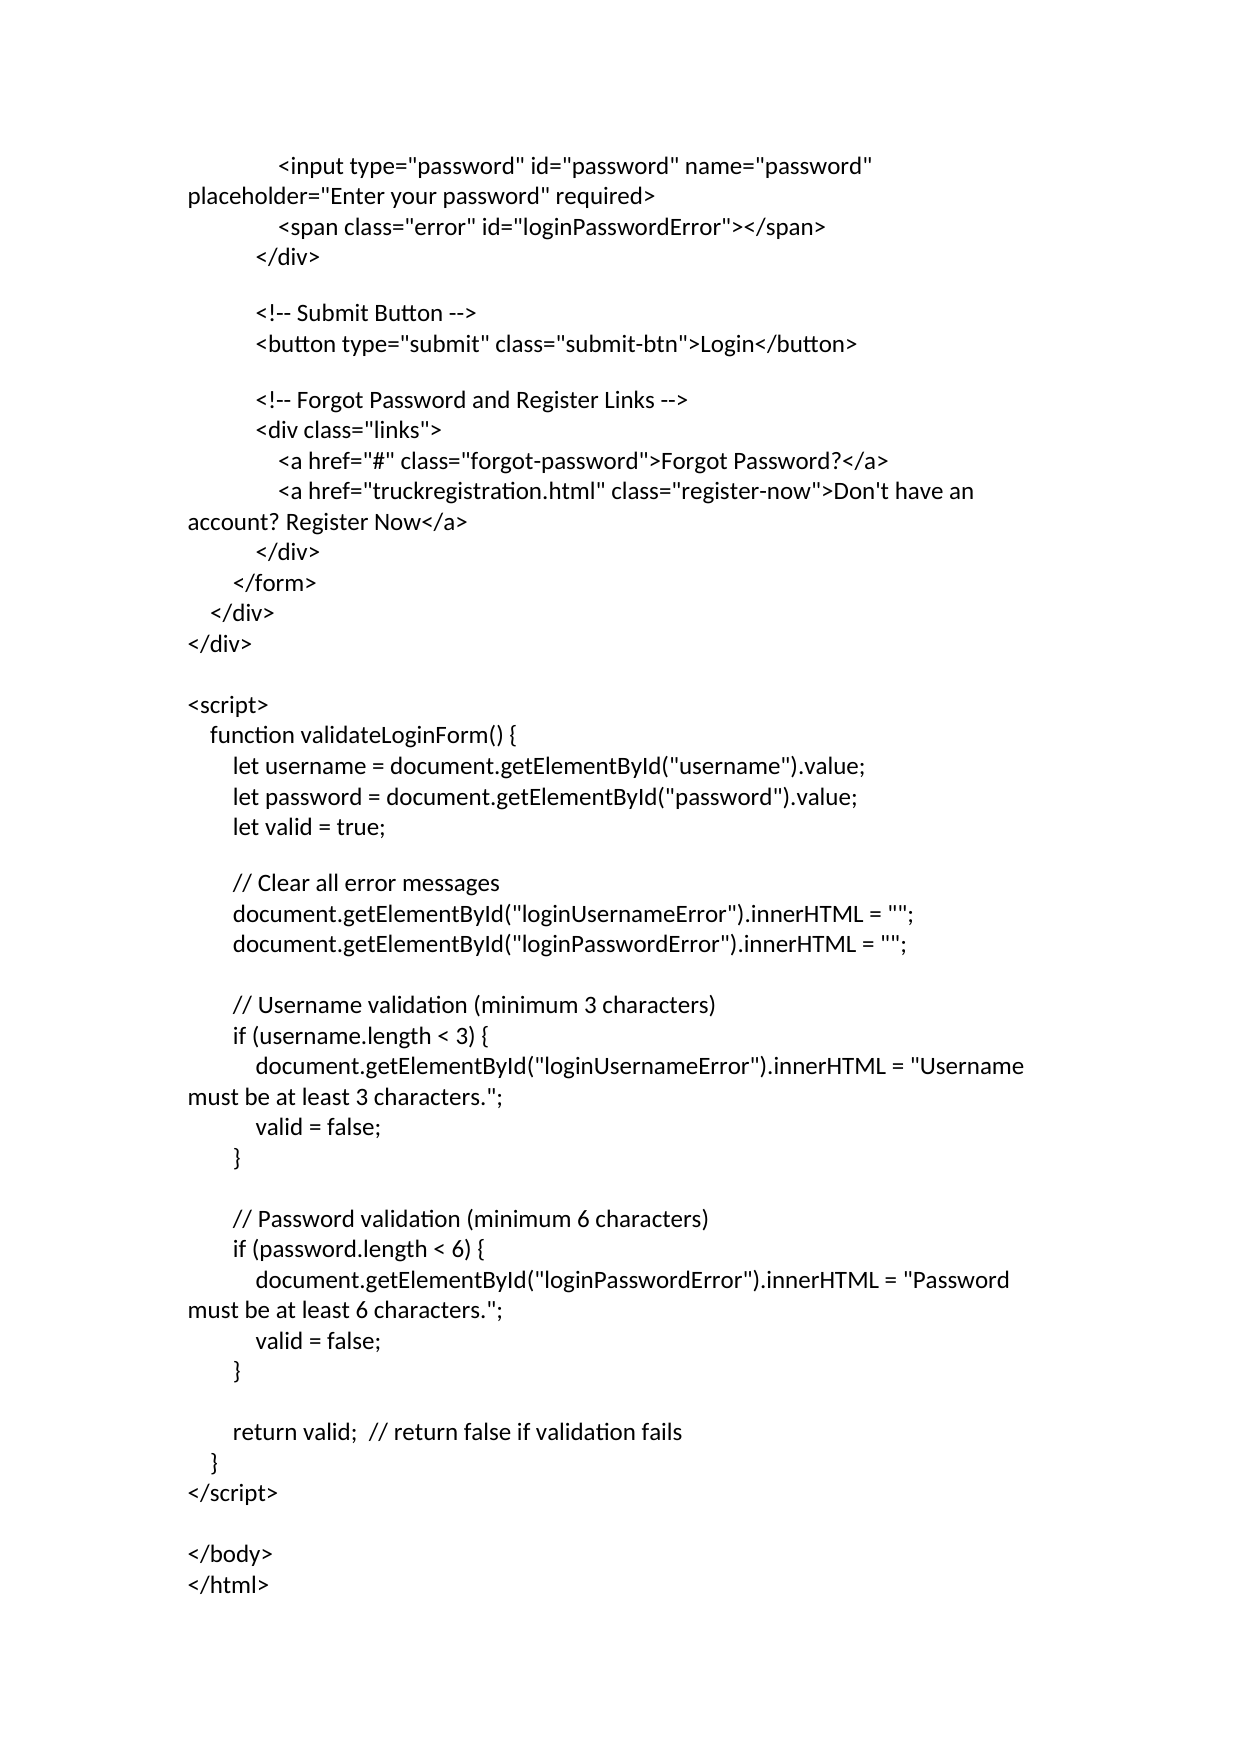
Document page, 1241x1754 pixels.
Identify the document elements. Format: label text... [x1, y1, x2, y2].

text if (password.length < 6) { [187, 1233, 1053, 1264]
text <div class="links"> [187, 414, 1053, 445]
text </div> [187, 628, 1053, 659]
text <script> [187, 689, 1053, 720]
text document.getElementById("loginUsernameError").innerHTML = "Username must be at least 3 characters."; [187, 1050, 1053, 1111]
text document.getElementById("loginPasswordError").innerHTML = "Password must be at least 6 characters."; [187, 1264, 1053, 1325]
text </body> [187, 1539, 1053, 1569]
text </script> [187, 1478, 1053, 1508]
text } [187, 1447, 1053, 1478]
text <button type="submit" class="submit-btn">Login</button> [187, 328, 1053, 358]
text valid = false; [187, 1111, 1053, 1142]
text document.getElementById("loginUsernameError").innerHTML = ""; [187, 898, 1053, 928]
text function validateLoginForm() { [187, 720, 1053, 750]
text </div> [187, 242, 1053, 272]
text let valid = true; [187, 811, 1053, 842]
text return valid; // return false if validation fails [187, 1417, 1053, 1447]
text <a href="truckregistration.html" class="register-now">Don't have an account? Register Now</a> [187, 476, 1053, 537]
text <a href="#" class="forgot-password">Forgot Password?</a> [187, 445, 1053, 476]
text let password = document.getElementById("password").value; [187, 781, 1053, 811]
text } [187, 1356, 1053, 1386]
text <span class="error" id="loginPasswordError"></span> [187, 211, 1053, 242]
text </html> [187, 1569, 1053, 1600]
text } [187, 1142, 1053, 1172]
text </div> [187, 598, 1053, 628]
text // Password validation (minimum 6 characters) [187, 1203, 1053, 1233]
text <!-- Submit Button --> [187, 297, 1053, 328]
text valid = false; [187, 1325, 1053, 1356]
text // Clear all error messages [187, 867, 1053, 898]
text if (username.length < 3) { [187, 1020, 1053, 1050]
text </div> [187, 537, 1053, 567]
text // Username validation (minimum 3 characters) [187, 989, 1053, 1020]
text <!-- Forgot Password and Register Links --> [187, 384, 1053, 414]
text </form> [187, 567, 1053, 598]
text let username = document.getElementById("username").value; [187, 750, 1053, 781]
text <input type="password" id="password" name="password" placeholder="Enter your password" required> [187, 150, 1053, 211]
text document.getElementById("loginPasswordError").innerHTML = ""; [187, 928, 1053, 959]
